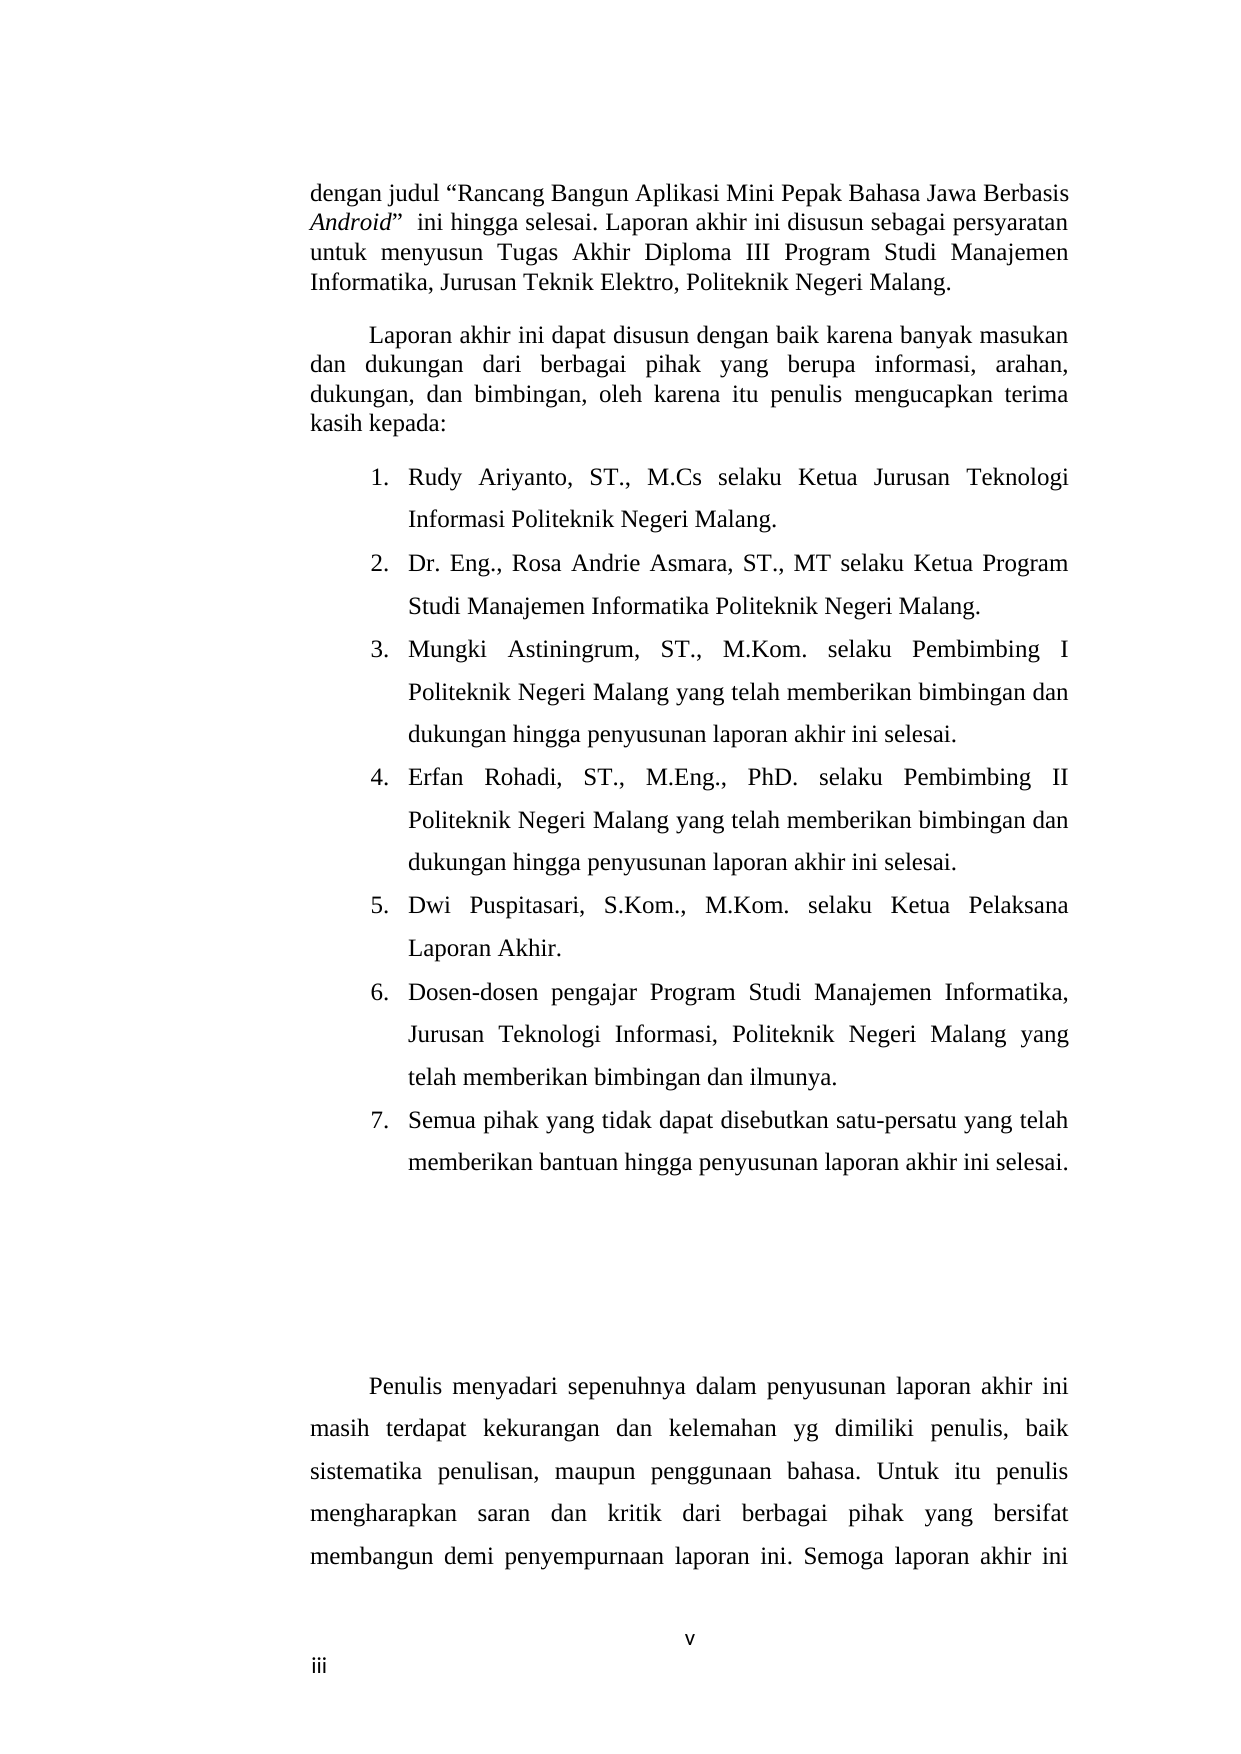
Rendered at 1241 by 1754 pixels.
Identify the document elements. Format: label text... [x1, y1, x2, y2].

list Mungki Astiningrum, ST., M.Kom. selaku Pembimbing I Politeknik Negeri Malang yang telah memberikan bimbingan dan dukungan hingga penyusunan laporan akhir ini selesai. [370, 634, 1069, 748]
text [310, 178, 1069, 295]
list Dwi Puspitasari, S.Kom., M.Kom. selaku Ketua Pelaksana Laporan Akhir. [370, 890, 1069, 962]
list Dr. Eng., Rosa Andrie Asmara, ST., MT selaku Ketua Program Studi Manajemen Informatika Politeknik Negeri Malang. [370, 548, 1069, 619]
list Semua pihak yang tidak dapat disebutkan satu-persatu yang telah memberikan bantuan hingga penyusunan laporan akhir ini selesai. [370, 1105, 1069, 1176]
list Rudy Ariyanto, ST., M.Cs selaku Ketua Jurusan Teknologi Informasi Politeknik Negeri Malang. [370, 462, 1069, 533]
text Laporan akhir ini dapat disusun dengan baik karena banyak masukan dan dukungan dari berbagai pihak yang berupa informasi, arahan, dukungan, dan bimbingan, oleh karena itu penulis mengucapkan terima kasih kepada: [310, 320, 1069, 437]
list Erfan Rohadi, ST., M.Eng., PhD. selaku Pembimbing II Politeknik Negeri Malang yang telah memberikan bimbingan dan dukungan hingga penyusunan laporan akhir ini selesai. [370, 762, 1069, 876]
list Dosen-dosen pengajar Program Studi Manajemen Informatika, Jurusan Teknologi Informasi, Politeknik Negeri Malang yang telah memberikan bimbingan dan ilmunya. [370, 977, 1069, 1090]
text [310, 1371, 1069, 1570]
